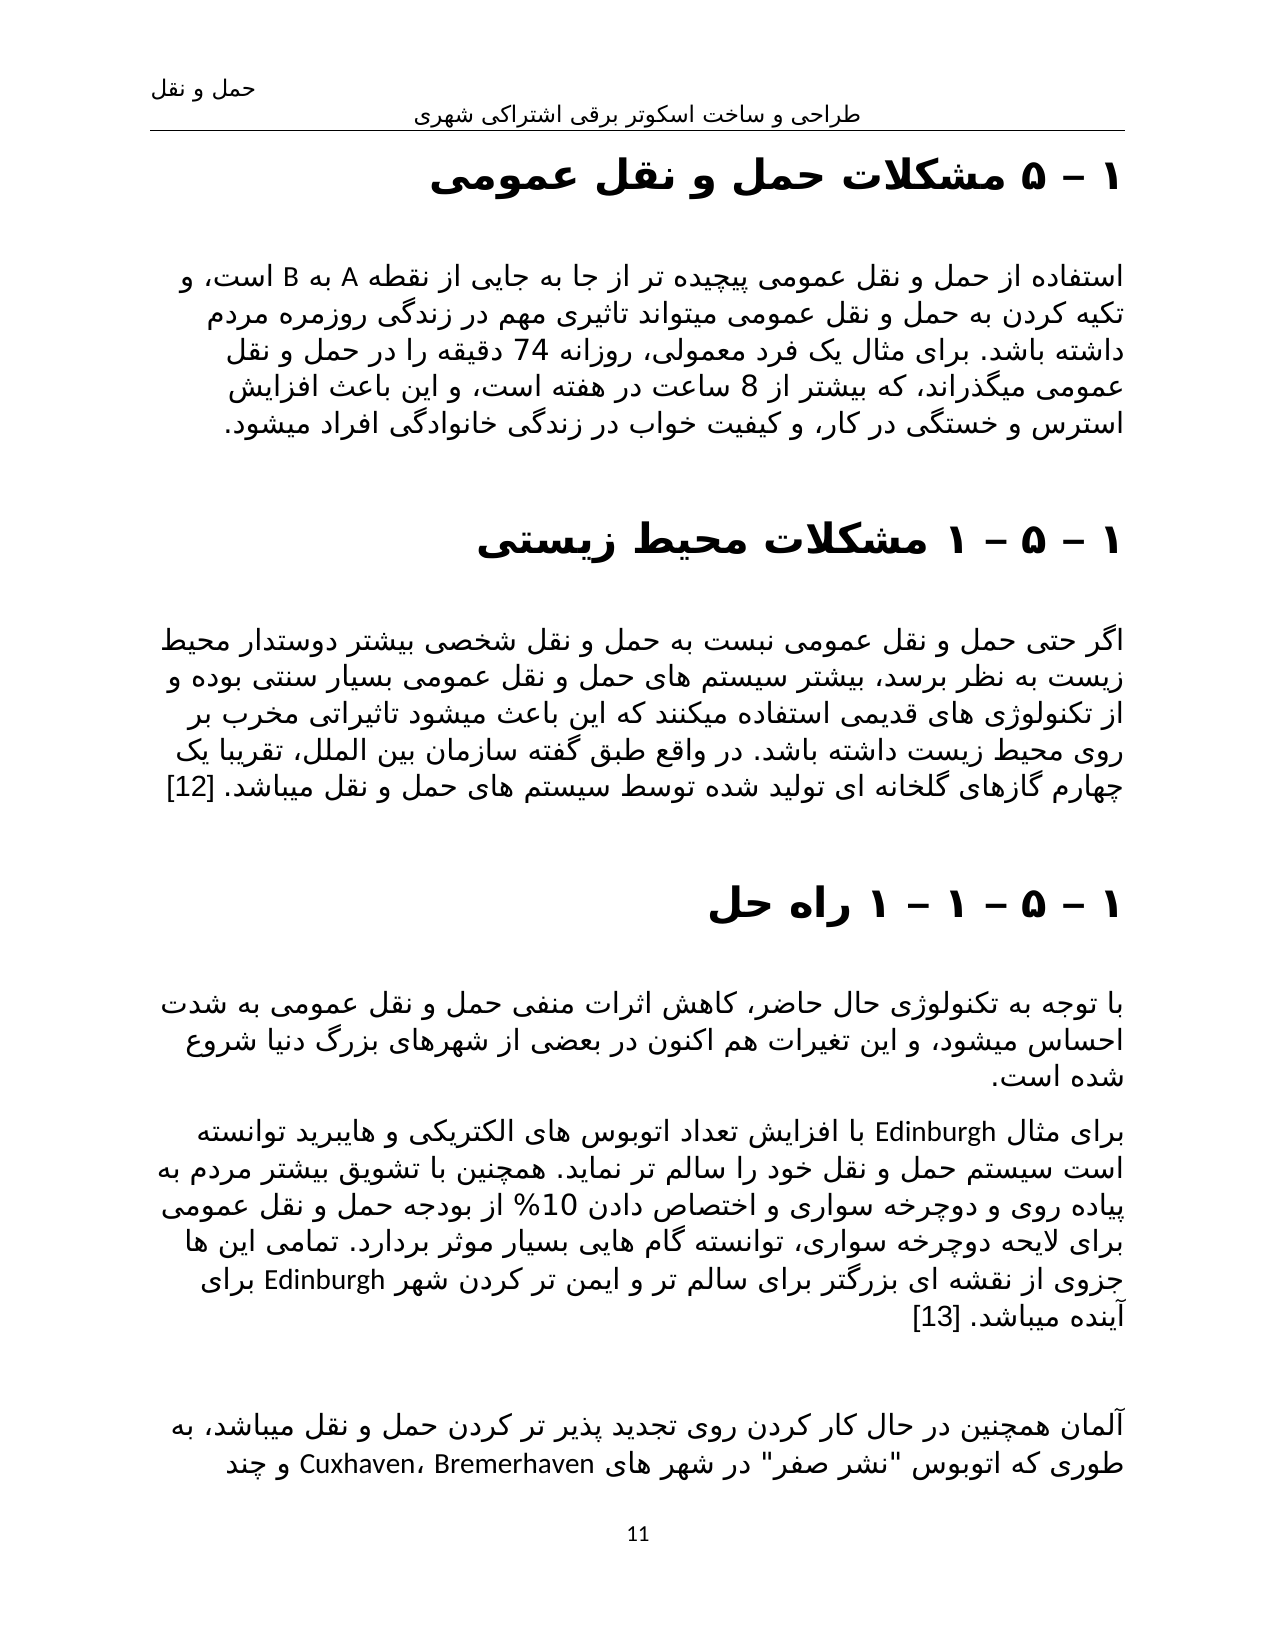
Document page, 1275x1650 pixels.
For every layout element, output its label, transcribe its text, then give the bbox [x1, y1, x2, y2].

text استفاده از حمل و نقل عمومی پیچیده تر از جا به جایی از نقطه A به B است، و تکیه کردن به حمل و نقل عمومی میتواند تاثیری مهم در زندگی روزمره مردم داشته باشد. برای مثال یک فرد معمولی، روزانه 74 دقیقه را در حمل و نقل عمومی میگذراند، که بیشتر از 8 ساعت در هفته است، و این باعث افزایش استرس و خستگی در کار، و کیفیت خواب در زندگی خانوادگی افراد میشود. [150, 258, 1125, 440]
text با توجه به تکنولوژی حال حاضر، کاهش اثرات منفی حمل و نقل عمومی به شدت احساس میشود، و این تغیرات هم اکنون در بعضی از شهرهای بزرگ دنیا شروع شده است. [150, 986, 1125, 1093]
text اگر حتی حمل و نقل عمومی نبست به حمل و نقل شخصی بیشتر دوستدار محیط زیست به نظر برسد، بیشتر سیستم های حمل و نقل عمومی بسیار سنتی بوده و از تکنولوژی های قدیمی استفاده میکنند که این باعث میشود تاثیراتی مخرب بر روی محیط زیست داشته باشد. در واقع طبق گفته سازمان بین الملل، تقریبا یک چهارم گازهای گلخانه ای تولید شده توسط سیستم های حمل و نقل میباشد. [150, 623, 1125, 804]
subtitle ۱ – ۵ – ۱ مشکلات محیط زیستی [150, 515, 1125, 564]
subtitle ۱ – ۵ مشکلات حمل و نقل عمومی [150, 150, 1125, 199]
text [150, 1408, 1125, 1481]
text برای مثال Edinburgh با افزایش تعداد اتوبوس های الکتریکی و هایبرید توانسته است سیستم حمل و نقل خود را سالم تر نماید. همچنین با تشویق بیشتر مردم به پیاده روی و دوچرخه سواری و اختصاص دادن 10% از بودجه حمل و نقل عمومی برای لایحه دوچرخه سواری، توانسته گام هایی بسیار موثر بردارد. تمامی این ها جزوی از نقشه ای بزرگتر برای سالم تر و ایمن تر کردن شهر Edinburgh برای آینده میباشد. [150, 1113, 1125, 1334]
subtitle ۱ – ۵ – ۱ – ۱ راه حل [150, 878, 1125, 927]
